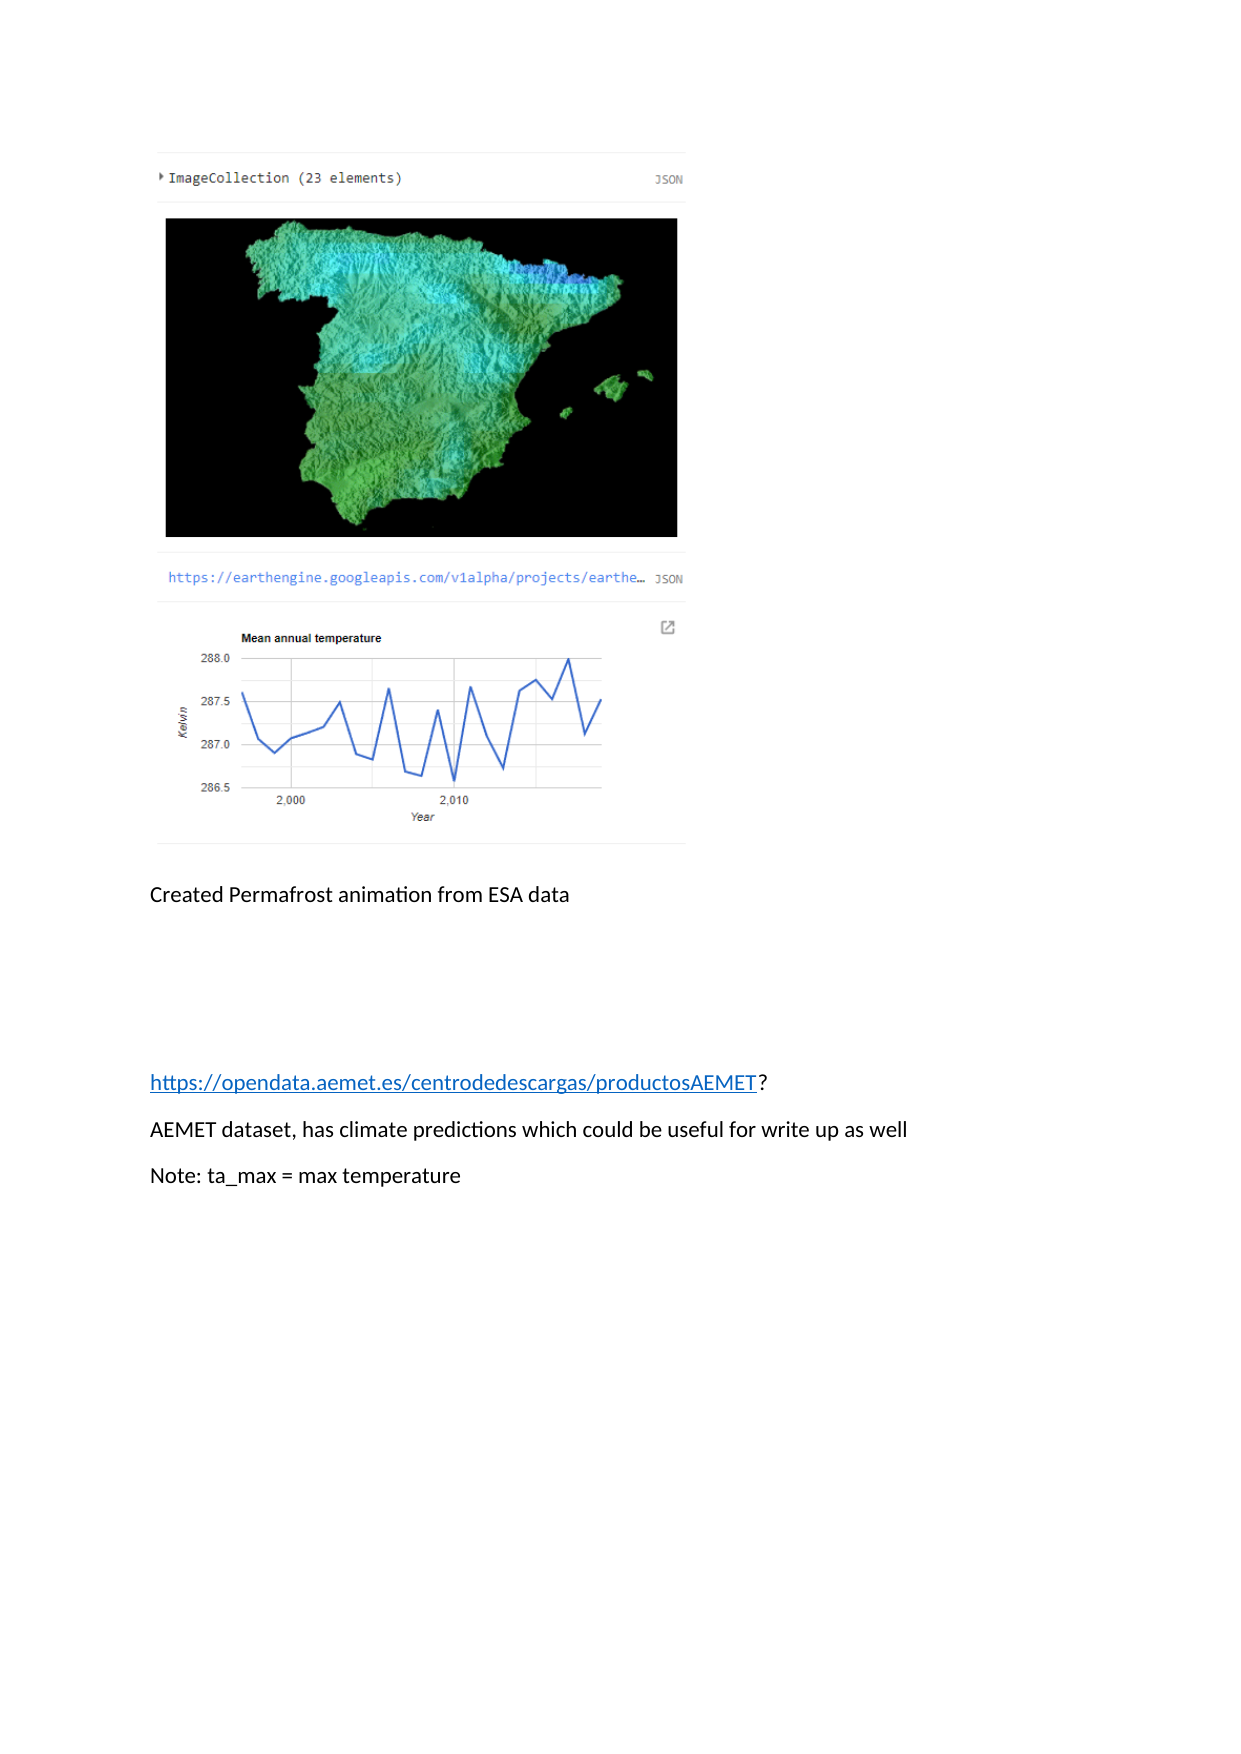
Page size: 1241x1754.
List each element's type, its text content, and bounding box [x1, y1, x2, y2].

text AEMET dataset, has climate predictions which could be useful for write up as well [150, 1115, 1090, 1143]
text https://opendata.aemet.es/centrodedescargas/productosAEMET? [150, 1068, 1090, 1096]
text Note: ta_max = max temperature [150, 1162, 1090, 1190]
picture [150, 150, 692, 862]
text Created Permafrost animation from ESA data [150, 880, 1090, 908]
